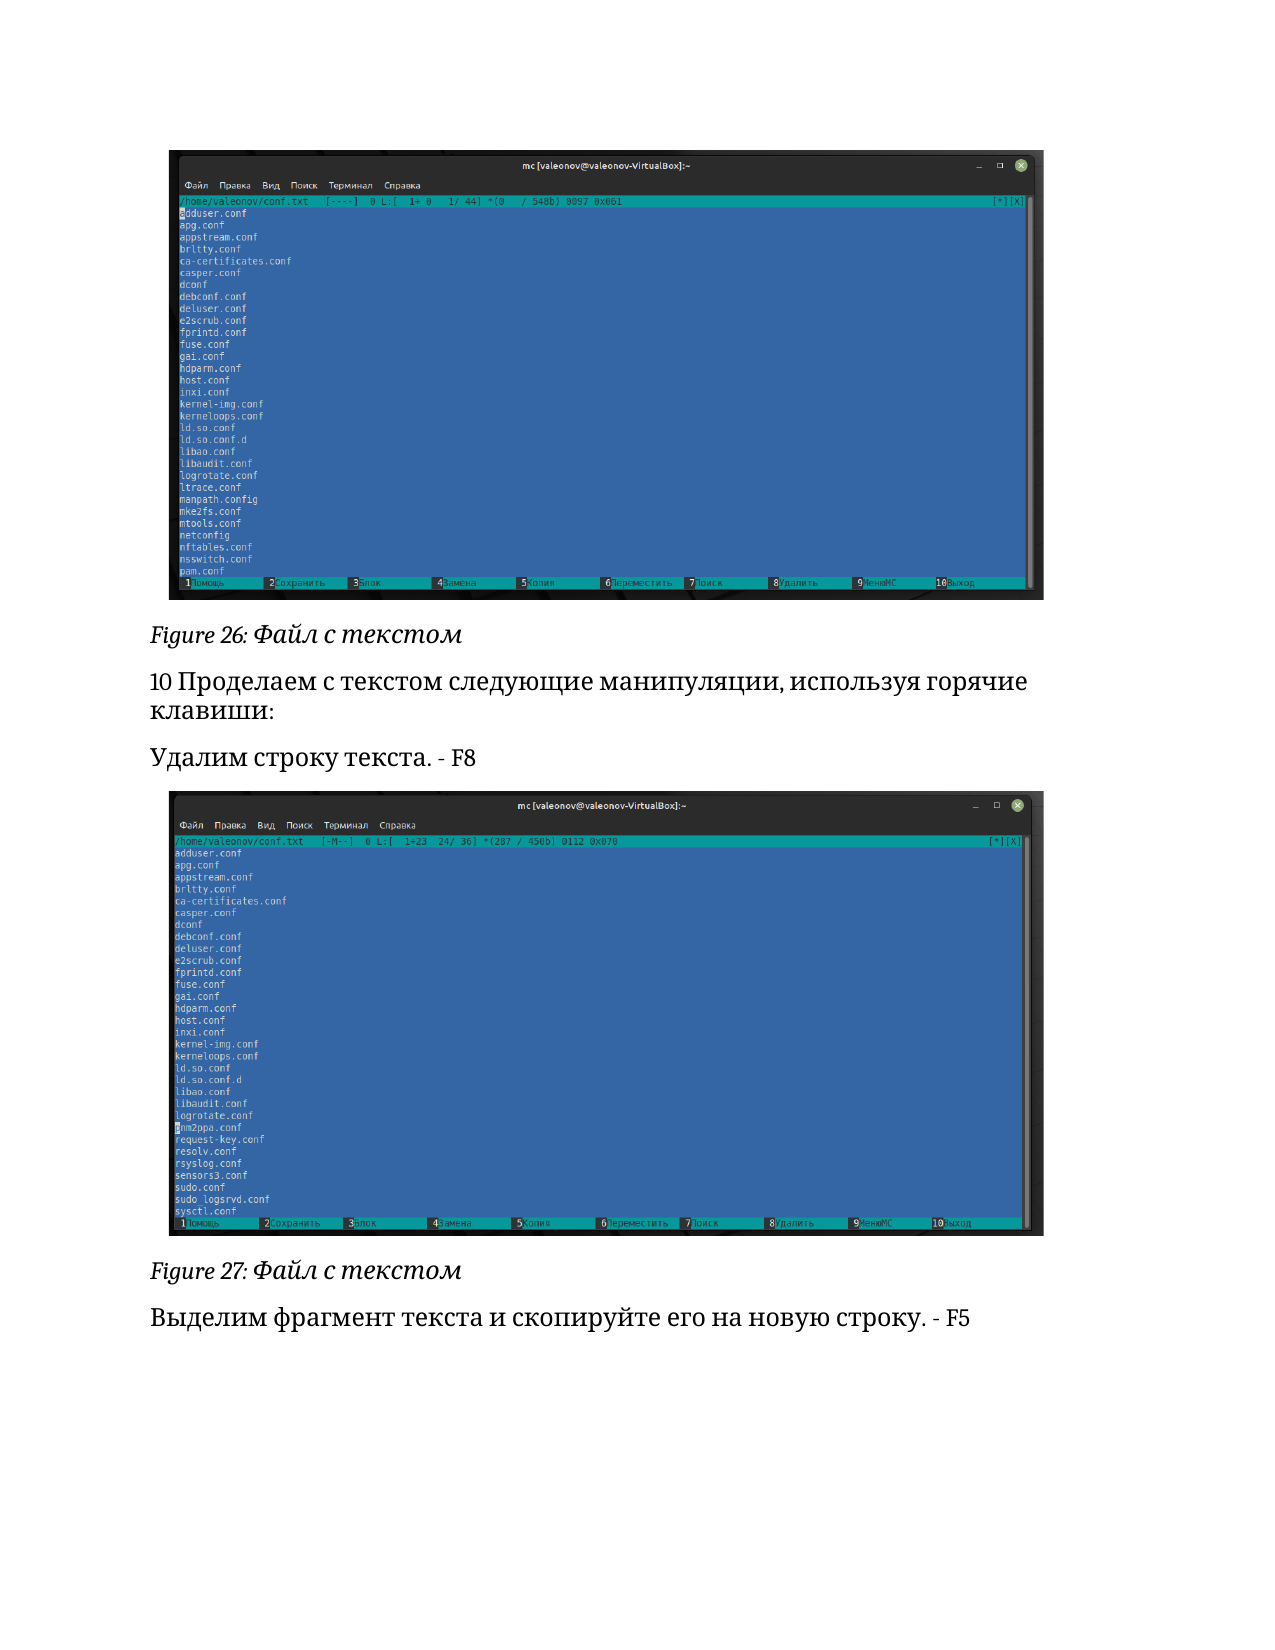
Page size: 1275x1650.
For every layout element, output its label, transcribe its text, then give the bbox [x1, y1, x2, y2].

text 10 Проделаем с текстом следующие манипуляции, используя горячие клавиши: [150, 668, 1125, 726]
picture [168, 150, 1044, 600]
text Удалим строку текста. - F8 [150, 744, 1125, 773]
text Figure 26: Файл с текстом [150, 621, 1125, 649]
text Figure 27: Файл с текстом [150, 1257, 1125, 1286]
text Выделим фрагмент текста и скопируйте его на новую строку. - F5 [150, 1304, 1125, 1333]
picture [168, 791, 1044, 1236]
